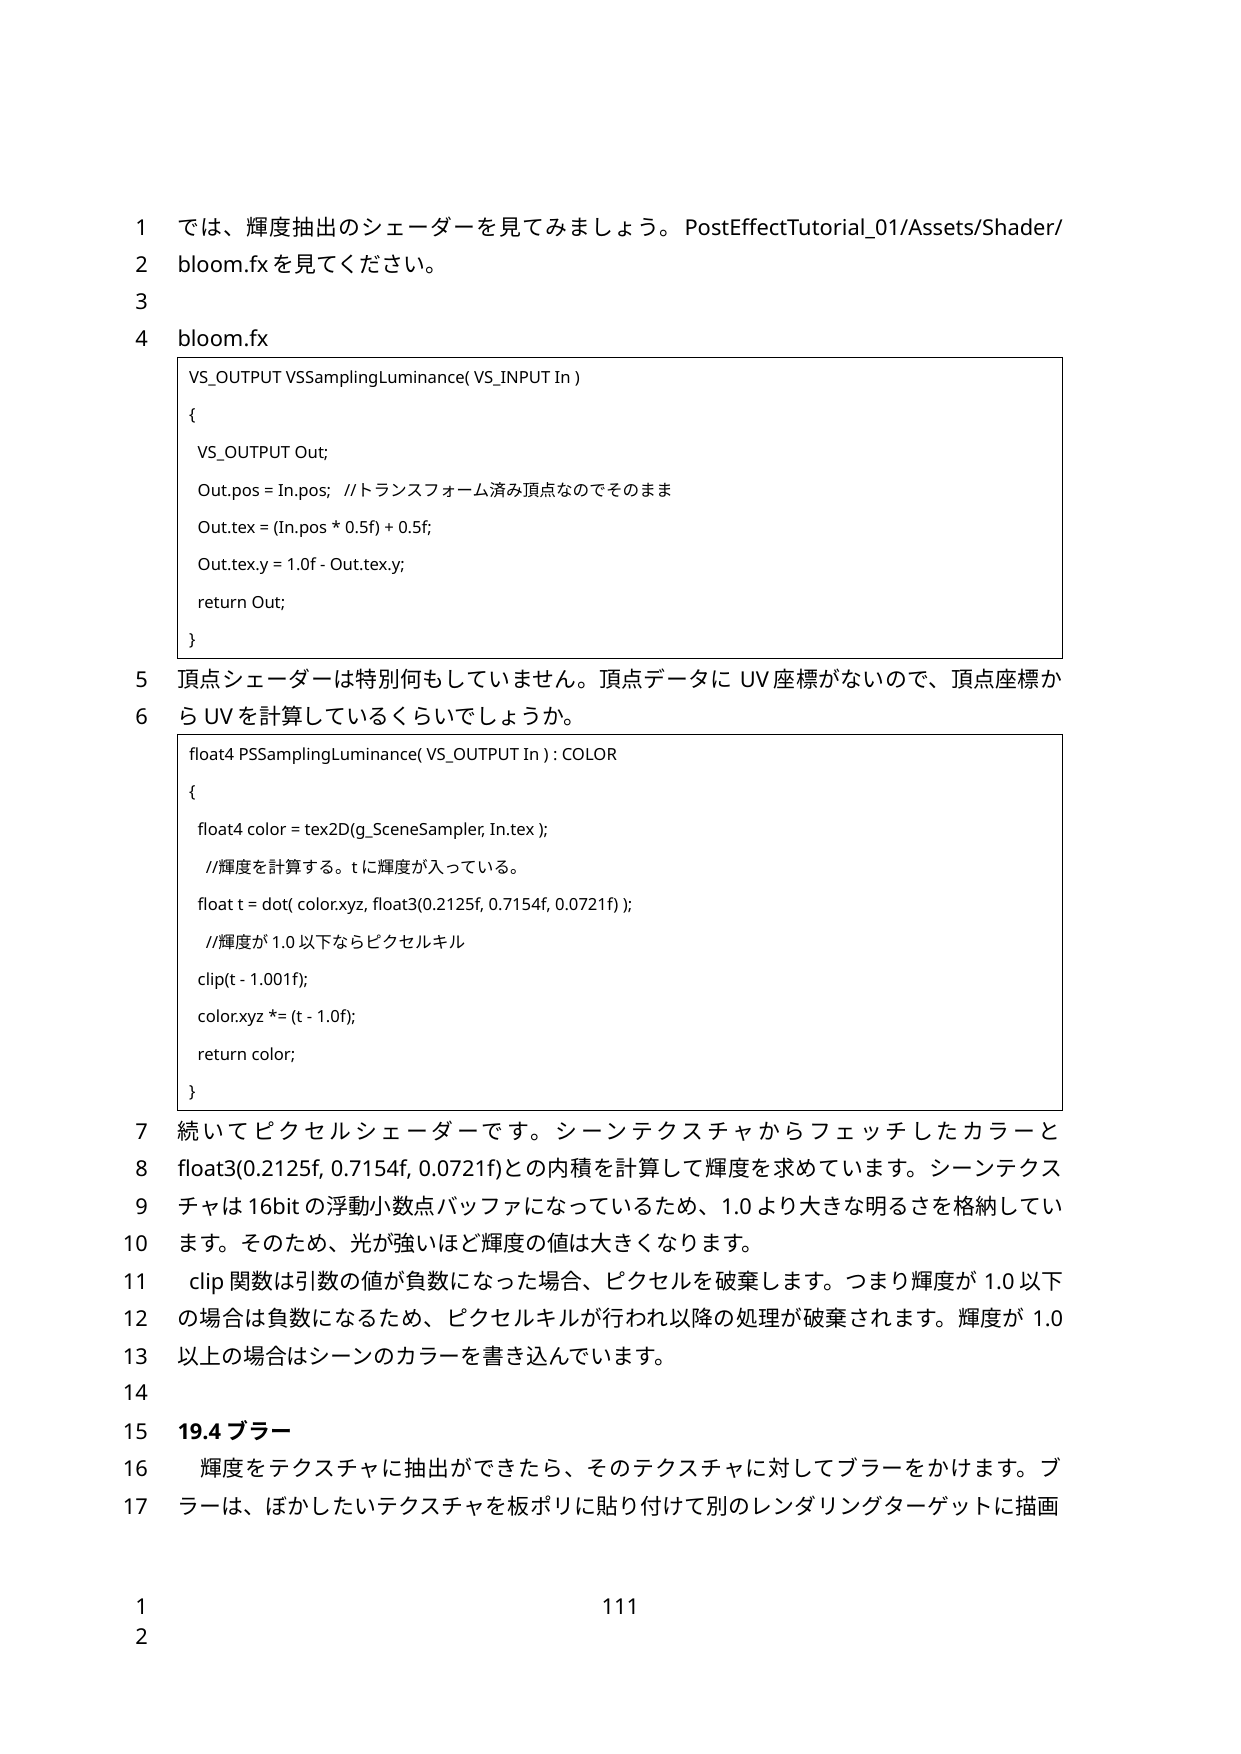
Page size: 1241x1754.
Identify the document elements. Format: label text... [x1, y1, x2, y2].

text bloom.fx [177, 319, 1063, 357]
text clip関数は引数の値が負数になった場合、ピクセルを破棄します。つまり輝度が1.0以下の場合は負数になるため、ピクセルキルが行われ以降の処理が破棄されます。輝度が1.0以上の場合はシーンのカラーを書き込んでいます。 [177, 1261, 1063, 1373]
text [177, 1448, 1063, 1523]
text では、輝度抽出のシェーダーを見てみましょう。PostEffectTutorial_01/Assets/Shader/ bloom.fxを見てください。 [177, 207, 1063, 282]
table_header float4 PSSamplingLuminance( VS_OUTPUT In ) : COLOR { float4 color = tex2D(g_SceneSampler, In.tex ); //輝度を計算する。tに輝度が入っている。 float t = dot( color.xyz, float3(0.2125f, 0.7154f, 0.0721f) ); //輝度が1.0以下ならピクセルキル clip(t - 1.001f); color.xyz *= (t - 1.0f); return color; } [178, 735, 1062, 1110]
table_header VS_OUTPUT VSSamplingLuminance( VS_INPUT In ) { VS_OUTPUT Out; Out.pos = In.pos; //トランスフォーム済み頂点なのでそのまま Out.tex = (In.pos * 0.5f) + 0.5f; Out.tex.y = 1.0f - Out.tex.y; return Out; } [178, 358, 1062, 658]
text 続いてピクセルシェーダーです。シーンテクスチャからフェッチしたカラーとfloat3(0.2125f, 0.7154f, 0.0721f)との内積を計算して輝度を求めています。シーンテクスチャは16bitの浮動小数点バッファになっているため、1.0より大きな明るさを格納しています。そのため、光が強いほど輝度の値は大きくなります。 [177, 1111, 1063, 1261]
text 頂点シェーダーは特別何もしていません。頂点データにUV座標がないので、頂点座標からUVを計算しているくらいでしょうか。 [177, 659, 1063, 734]
text 19.4 ブラー [177, 1411, 1063, 1448]
